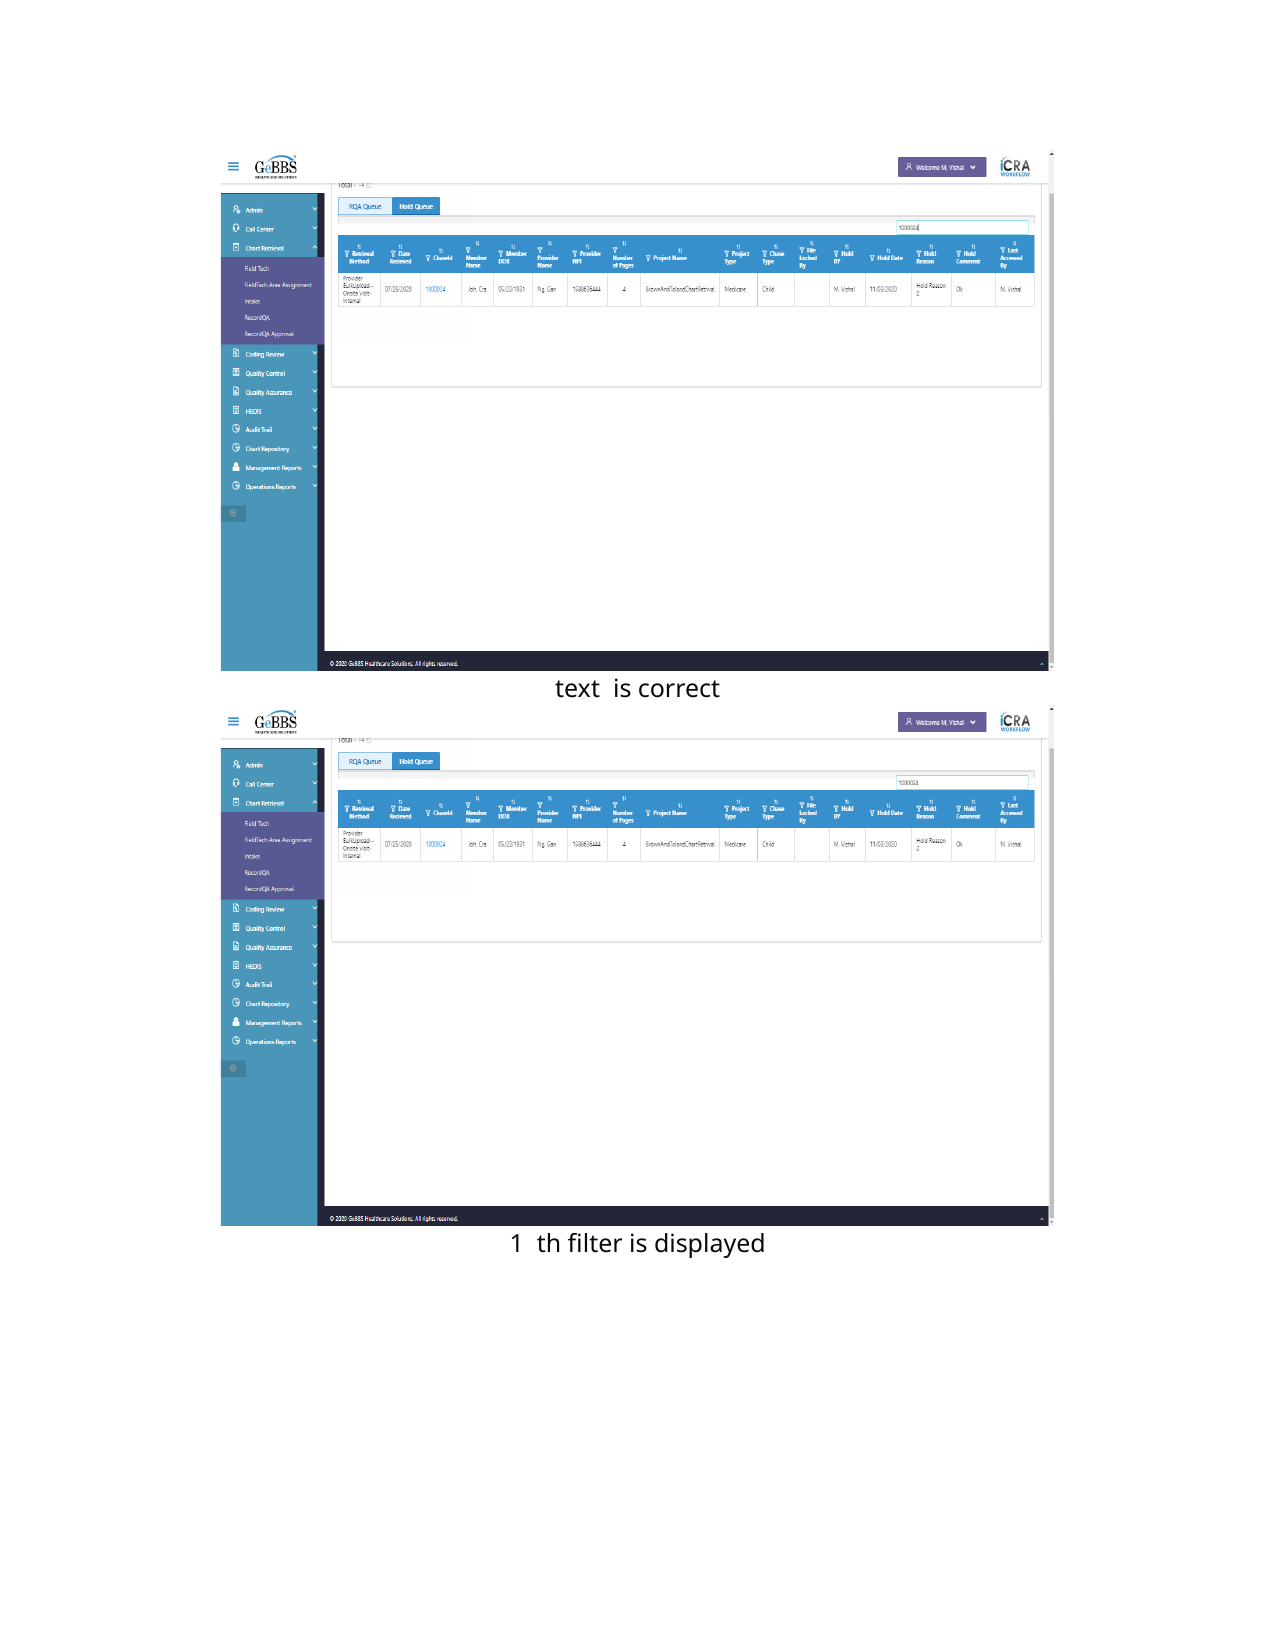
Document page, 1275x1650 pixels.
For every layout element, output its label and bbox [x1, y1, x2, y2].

picture [220, 150, 1055, 671]
picture [220, 705, 1055, 1226]
text [150, 150, 1125, 1260]
